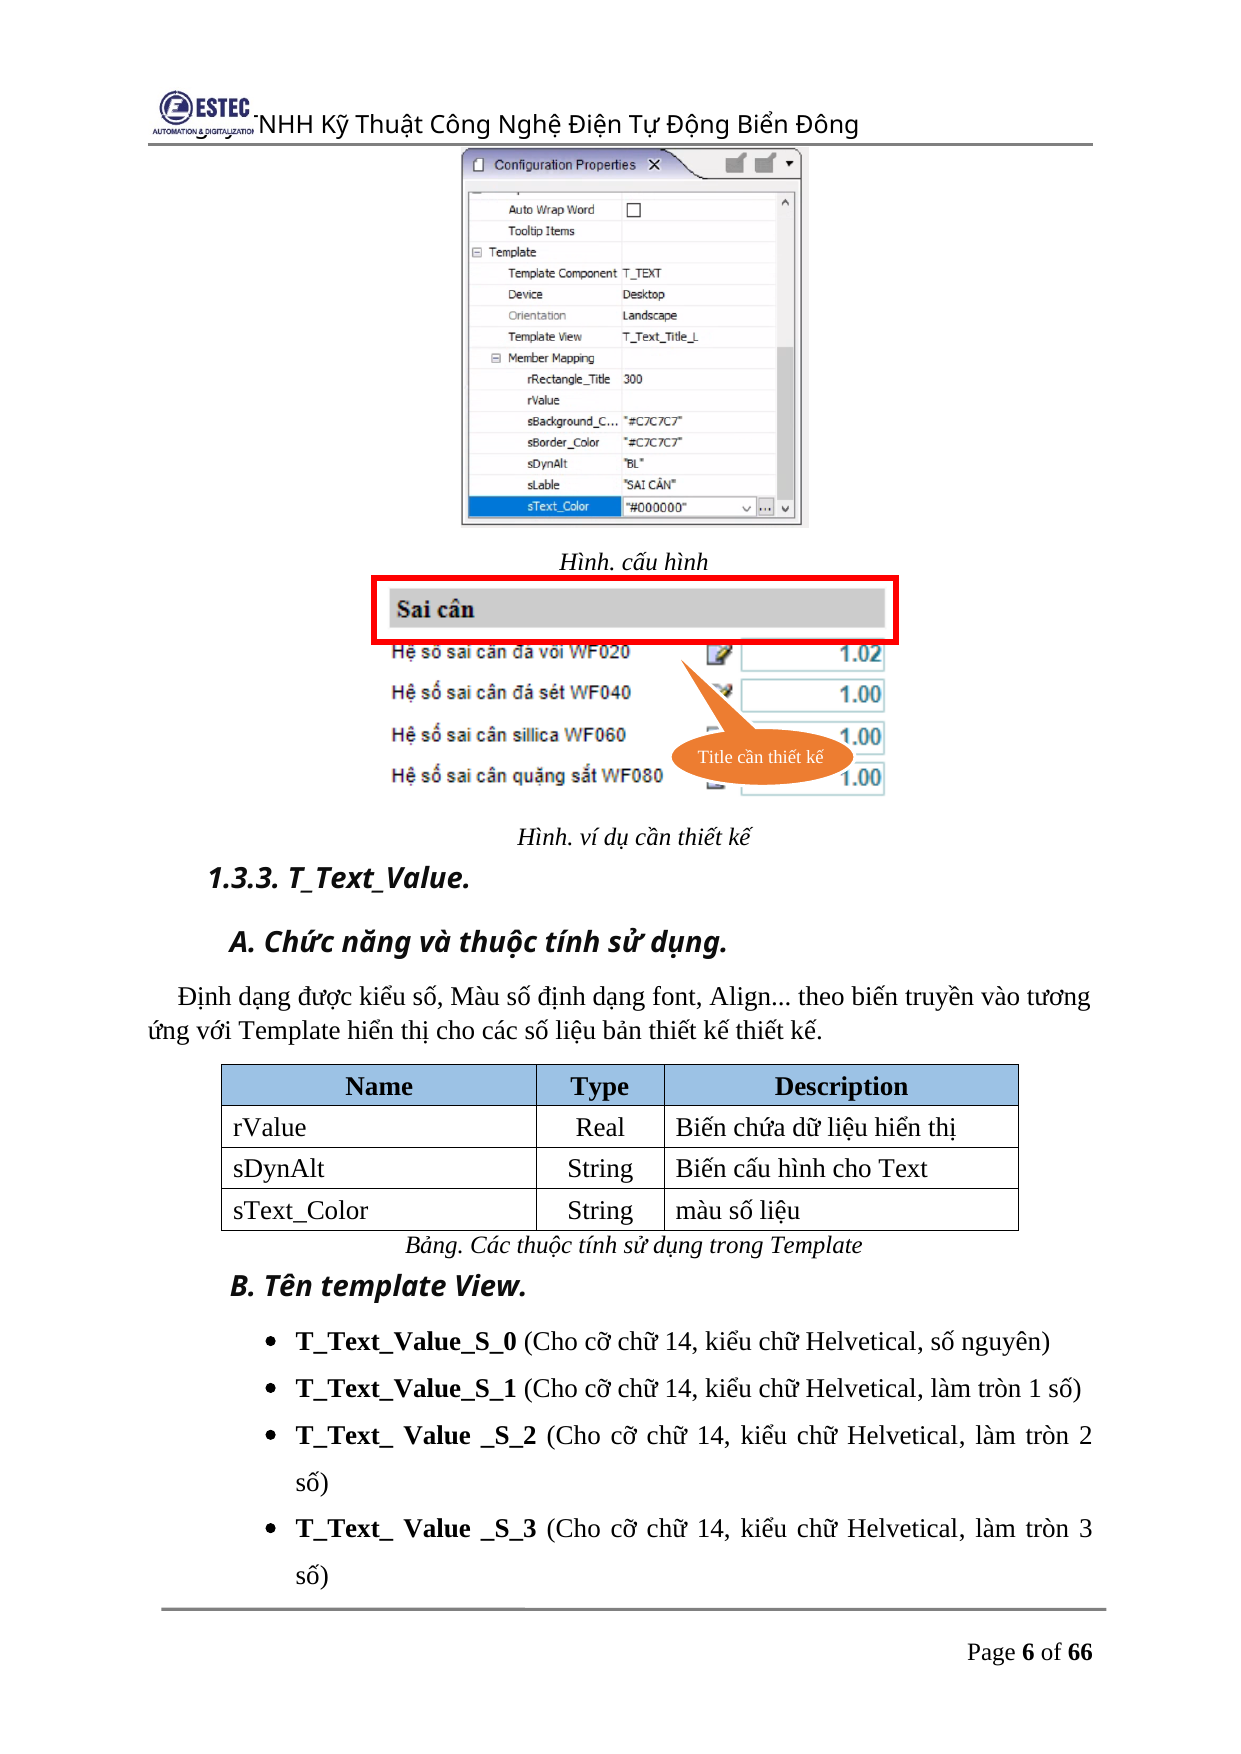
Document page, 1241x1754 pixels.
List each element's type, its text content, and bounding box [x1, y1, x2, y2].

table_header Type [537, 1065, 664, 1105]
picture [460, 147, 809, 528]
text Hình. cấu hình [148, 547, 1092, 576]
table_cell sDynAlt [222, 1148, 536, 1188]
subtitle A. Chức năng và thuộc tính sử dụng. [229, 921, 1092, 961]
subtitle 1.3.3. T_Text_Value. [177, 857, 1092, 897]
picture [368, 577, 909, 803]
picture [147, 87, 254, 134]
list T_Text_Value_S_1 (Cho cỡ chữ 14, kiểu chữ Helvetical, làm tròn 1 số) [266, 1372, 1092, 1403]
list T_Text_Value_S_0 (Cho cỡ chữ 14, kiểu chữ Helvetical, số nguyên) [266, 1325, 1092, 1356]
text Hình. ví dụ cần thiết kế [148, 822, 1092, 851]
picture [377, 581, 893, 639]
table_cell String [537, 1189, 664, 1229]
table_cell màu số liệu [665, 1189, 1018, 1229]
table_cell Real [537, 1106, 664, 1147]
table_cell Biến chứa dữ liệu hiển thị [665, 1106, 1018, 1147]
table_cell Biến cấu hình cho Text [665, 1148, 1018, 1188]
subtitle B. Tên template View. [229, 1266, 1092, 1305]
list T_Text_ Value _S_2 (Cho cỡ chữ 14, kiểu chữ Helvetical, làm tròn 2 số) [266, 1419, 1092, 1497]
table_cell rValue [222, 1106, 536, 1147]
table_header Name [222, 1065, 536, 1105]
text Định dạng được kiểu số, Màu số định dạng font, Align... theo biến truyền vào tương ứng với Template hiển thị cho các số liệu bản thiết kế thiết kế. [148, 980, 1092, 1045]
table_cell sText_Color [222, 1189, 536, 1229]
table_cell String [537, 1148, 664, 1188]
table_header Description [665, 1065, 1018, 1105]
text Bảng. Các thuộc tính sử dụng trong Template [148, 1231, 1092, 1259]
list T_Text_ Value _S_3 (Cho cỡ chữ 14, kiểu chữ Helvetical, làm tròn 3 số) [266, 1512, 1092, 1590]
